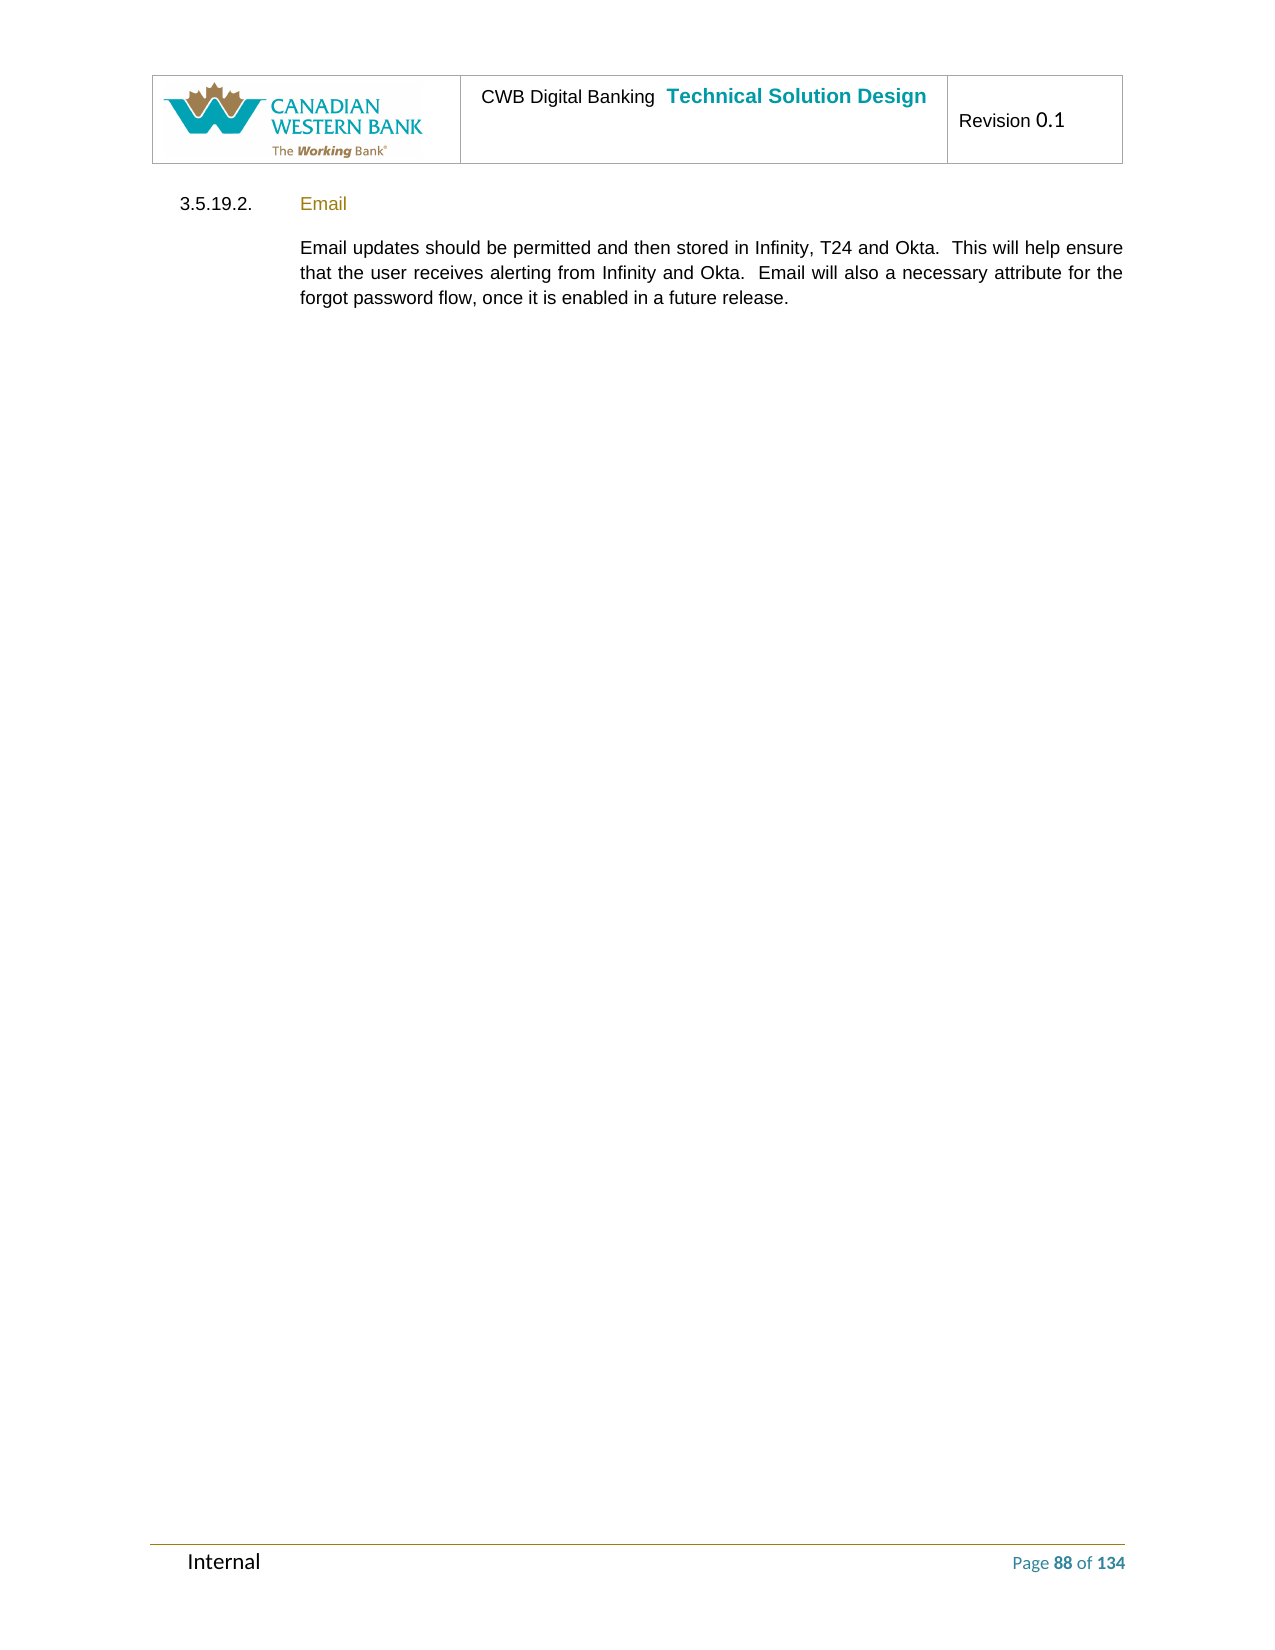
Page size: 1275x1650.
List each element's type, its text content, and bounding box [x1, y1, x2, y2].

picture [163, 82, 423, 158]
text Email updates should be permitted and then stored in Infinity, T24 and Okta. This will help ensure that the user receives alerting from Infinity and Okta. Email will also a necessary attribute for the forgot password flow, once it is enabled in a future release. [300, 237, 1125, 308]
subtitle Email [179, 192, 1125, 214]
